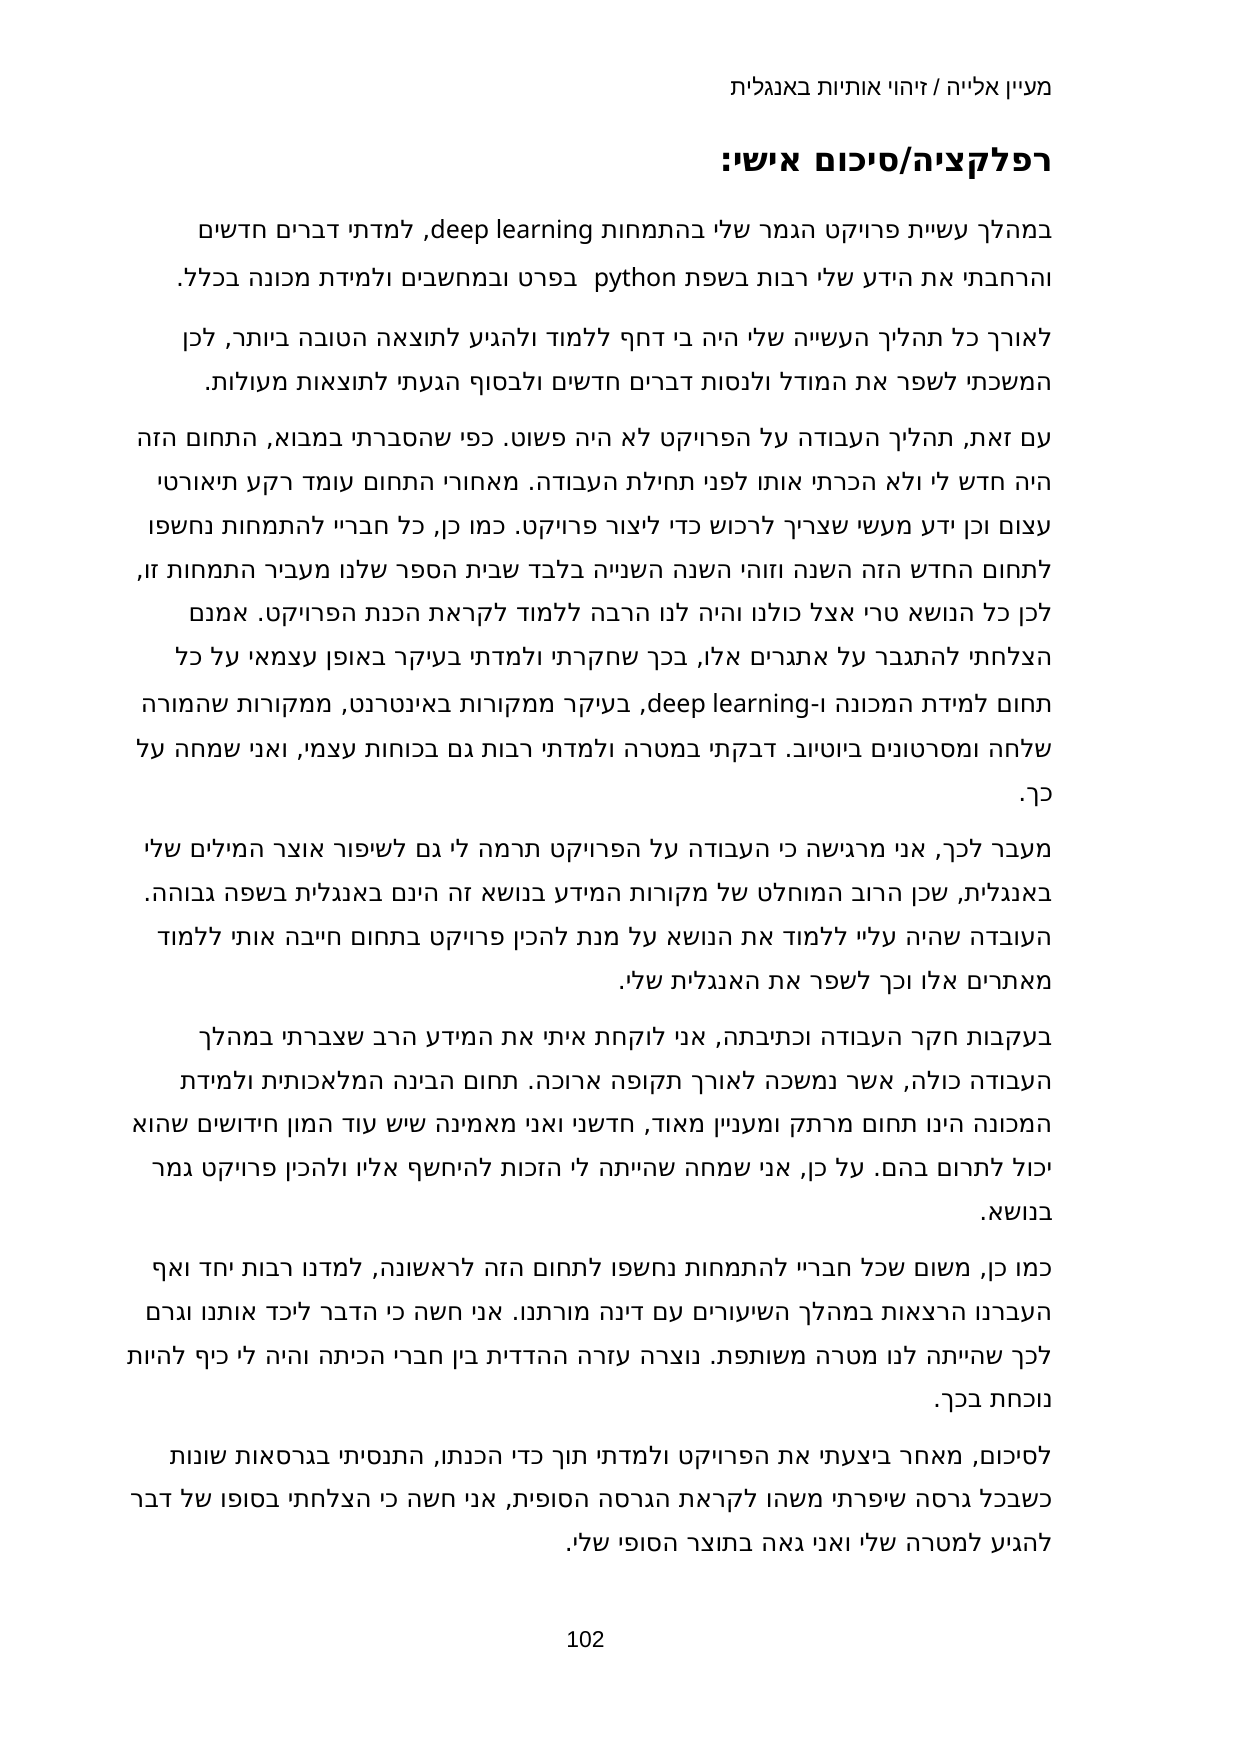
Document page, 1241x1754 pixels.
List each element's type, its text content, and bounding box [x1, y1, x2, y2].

text רפלקציה/סיכום אישי: [118, 141, 1053, 179]
text מעבר לכך, אני מרגישה כי העבודה על הפרויקט תרמה לי גם לשיפור אוצר המילים שלי באנגלית, שכן הרוב המוחלט של מקורות המידע בנושא זה הינם באנגלית בשפה גבוהה. העובדה שהיה עליי ללמוד את הנושא על מנת להכין פרויקט בתחום חייבה אותי ללמוד מאתרים אלו וכך לשפר את האנגלית שלי. [118, 835, 1053, 995]
text במהלך עשיית פרויקט הגמר שלי בהתמחות deep learning, למדתי דברים חדשים והרחבתי את הידע שלי רבות בשפת python בפרט ובמחשבים ולמידת מכונה בכלל. [118, 211, 1053, 294]
text לסיכום, מאחר ביצעתי את הפרויקט ולמדתי תוך כדי הכנתו, התנסיתי בגרסאות שונות כשבכל גרסה שיפרתי משהו לקראת הגרסה הסופית, אני חשה כי הצלחתי בסופו של דבר להגיע למטרה שלי ואני גאה בתוצר הסופי שלי. [118, 1441, 1053, 1558]
text לאורך כל תהליך העשייה שלי היה בי דחף ללמוד ולהגיע לתוצאה הטובה ביותר, לכן המשכתי לשפר את המודל ולנסות דברים חדשים ולבסוף הגעתי לתוצאות מעולות. [118, 323, 1053, 396]
text בעקבות חקר העבודה וכתיבתה, אני לוקחת איתי את המידע הרב שצברתי במהלך העבודה כולה, אשר נמשכה לאורך תקופה ארוכה. תחום הבינה המלאכותית ולמידת המכונה הינו תחום מרתק ומעניין מאוד, חדשני ואני מאמינה שיש עוד המון חידושים שהוא יכול לתרום בהם. על כן, אני שמחה שהייתה לי הזכות להיחשף אליו ולהכין פרויקט גמר בנושא. [118, 1022, 1053, 1226]
text עם זאת, תהליך העבודה על הפרויקט לא היה פשוט. כפי שהסברתי במבוא, התחום הזה היה חדש לי ולא הכרתי אותו לפני תחילת העבודה. מאחורי התחום עומד רקע תיאורטי עצום וכן ידע מעשי שצריך לרכוש כדי ליצור פרויקט. כמו כן, כל חבריי להתמחות נחשפו לתחום החדש הזה השנה וזוהי השנה השנייה בלבד שבית הספר שלנו מעביר התמחות זו, לכן כל הנושא טרי אצל כולנו והיה לנו הרבה ללמוד לקראת הכנת הפרויקט. אמנם הצלחתי להתגבר על אתגרים אלו, בכך שחקרתי ולמדתי בעיקר באופן עצמאי על כל תחום למידת המכונה ו-deep learning, בעיקר ממקורות באינטרנט, ממקורות שהמורה שלחה ומסרטונים ביוטיוב. דבקתי במטרה ולמדתי רבות גם בכוחות עצמי, ואני שמחה על כך. [118, 423, 1053, 808]
text כמו כן, משום שכל חבריי להתמחות נחשפו לתחום הזה לראשונה, למדנו רבות יחד ואף העברנו הרצאות במהלך השיעורים עם דינה מורתנו. אני חשה כי הדבר ליכד אותנו וגרם לכך שהייתה לנו מטרה משותפת. נוצרה עזרה ההדדית בין חברי הכיתה והיה לי כיף להיות נוכחת בכך. [118, 1253, 1053, 1414]
